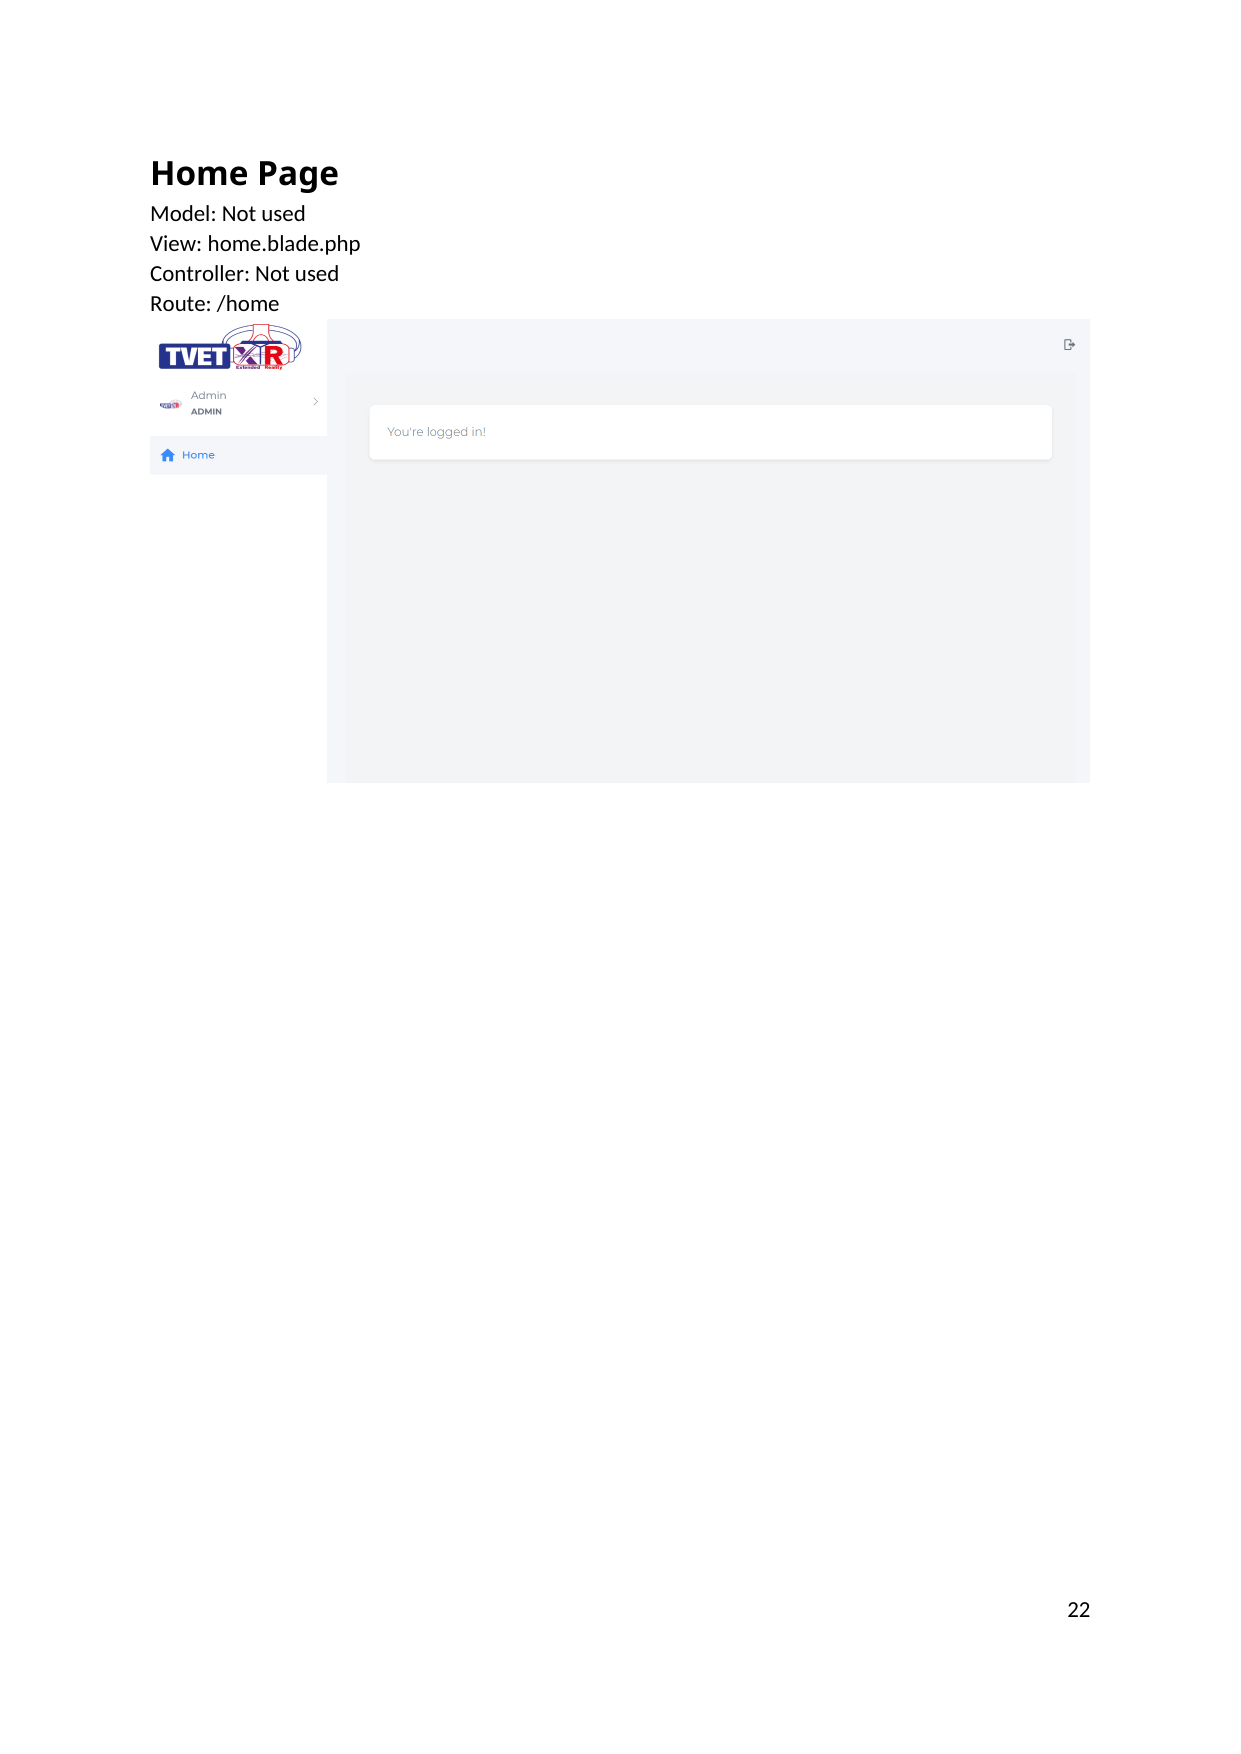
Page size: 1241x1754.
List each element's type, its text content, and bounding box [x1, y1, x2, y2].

text Route: /home [150, 289, 1090, 318]
text Model: Not used [150, 199, 1090, 227]
picture [150, 319, 1091, 783]
text View: home.blade.php [150, 229, 1090, 257]
subtitle Home Page [150, 150, 1090, 195]
text Controller: Not used [150, 259, 1090, 287]
